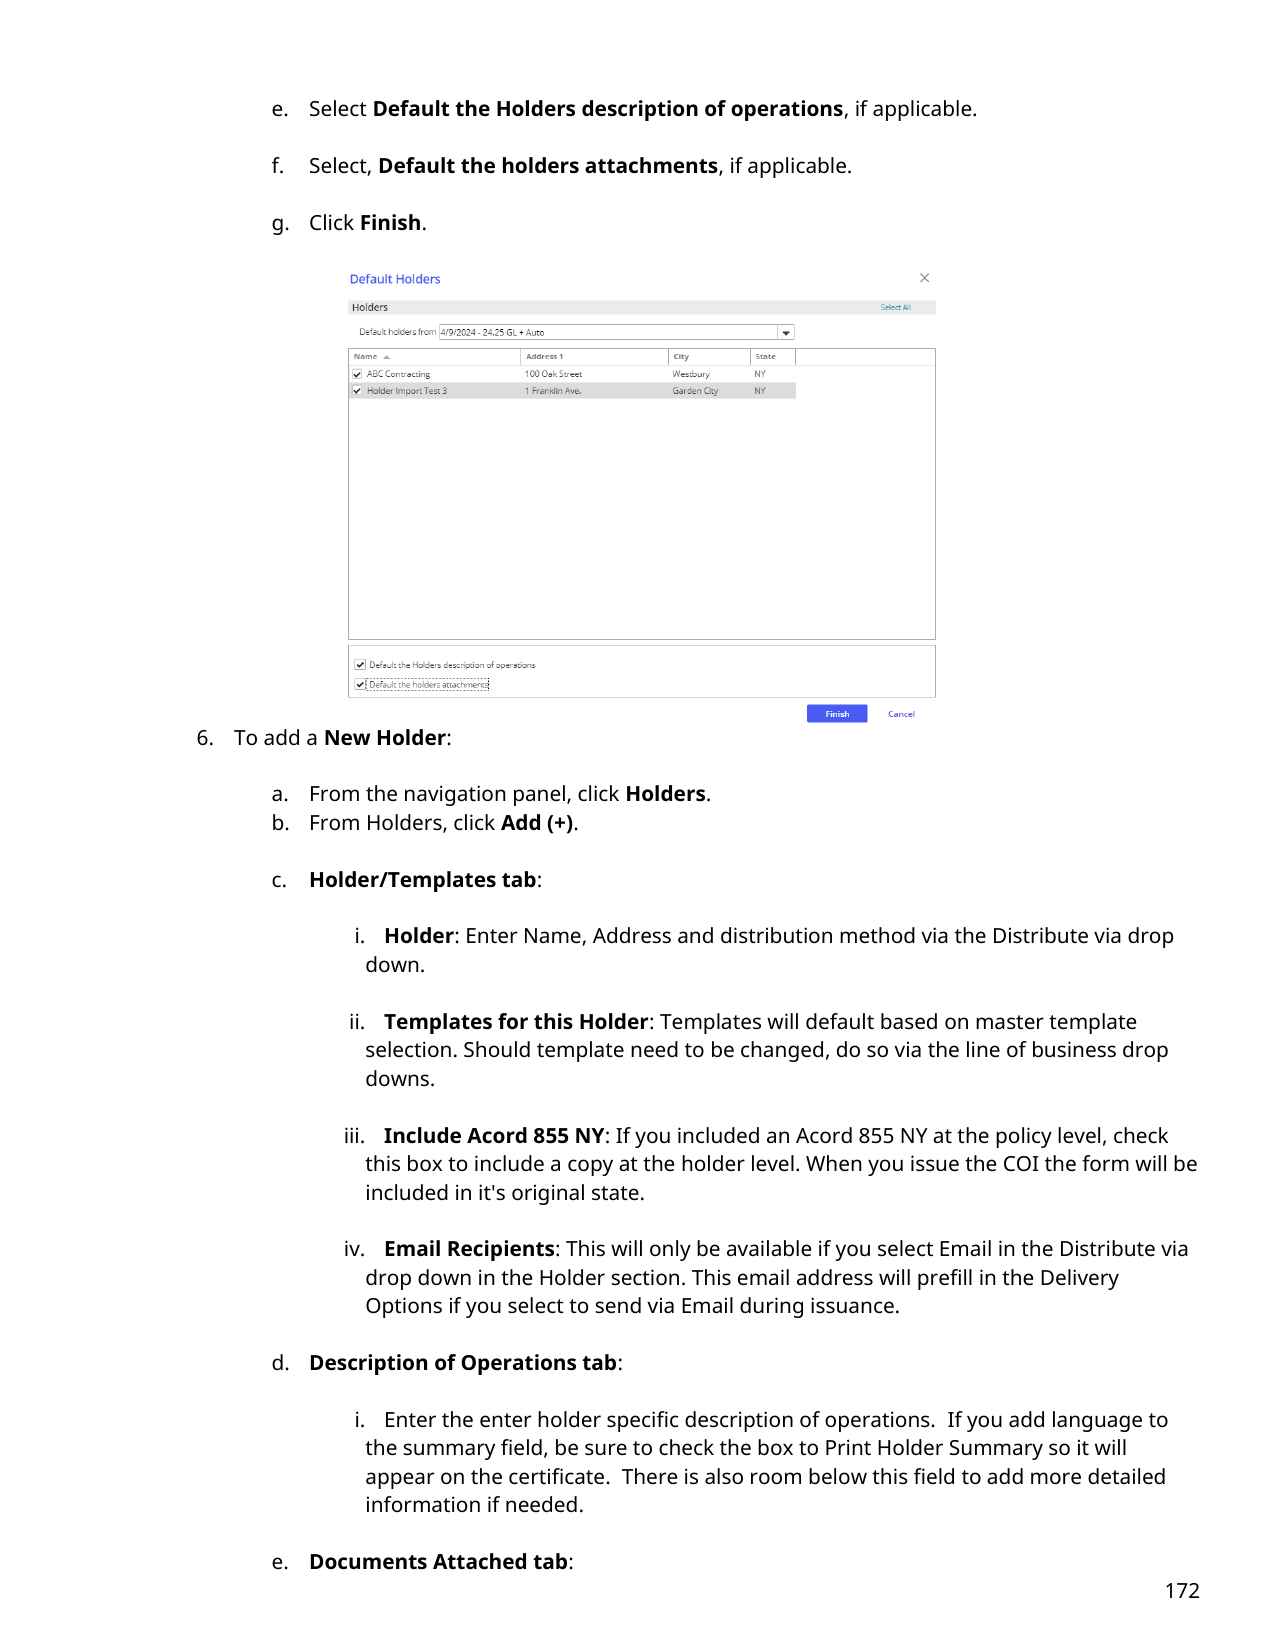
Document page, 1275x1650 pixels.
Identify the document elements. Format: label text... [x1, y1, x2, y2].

list Enter the enter holder specific description of operations. If you add language to the summary field, be sure to check the box to Print Holder Summary so it will appear on the certificate. There is also room below this field to add more detailed information if needed. [365, 1405, 1200, 1519]
picture [343, 265, 941, 723]
list To add a New Holder: [196, 723, 1200, 751]
list Select Default the Holders description of operations, if applicable. [271, 94, 1200, 123]
list Email Recipients: This will only be available if you select Email in the Distribute via drop down in the Holder section. This email address will prefill in the Delivery Options if you select to send via Email during issuance. [365, 1234, 1200, 1320]
list Holder/Templates tab: [271, 865, 1200, 893]
list From the navigation panel, click Holders. [271, 779, 1200, 808]
list From Holders, click Add (+). [271, 808, 1200, 836]
list Select, Default the holders attachments, if applicable. [271, 151, 1200, 180]
list Holder: Enter Name, Address and distribution method via the Distribute via drop down. [365, 922, 1200, 978]
list Click Finish. [271, 208, 1200, 237]
list Description of Operations tab: [271, 1348, 1200, 1377]
list Include Acord 855 NY: If you included an Acord 855 NY at the policy level, check this box to include a copy at the holder level. When you issue the COI the form will be included in it's original state. [365, 1121, 1200, 1206]
list Templates for this Holder: Templates will default based on master template selection. Should template need to be changed, do so via the line of business drop downs. [365, 1007, 1200, 1092]
list Documents Attached tab: [271, 1547, 1200, 1576]
